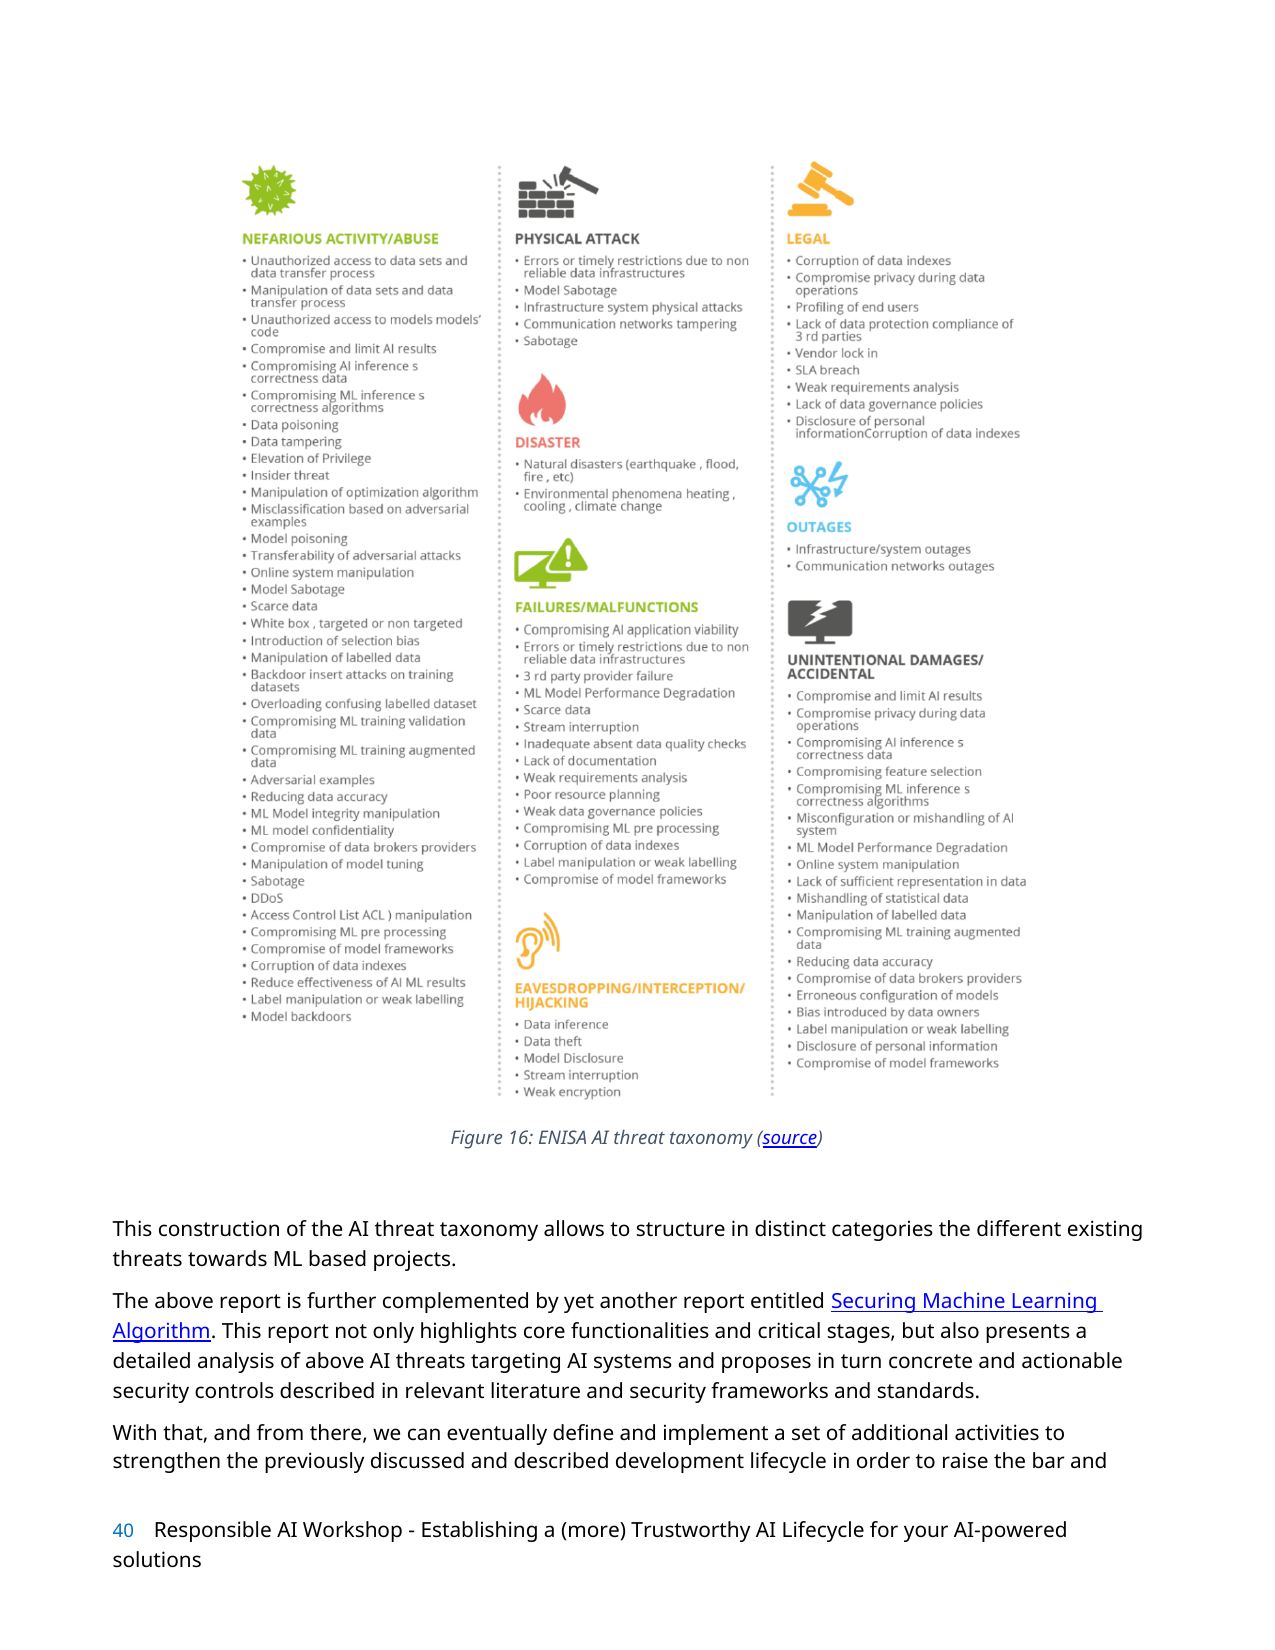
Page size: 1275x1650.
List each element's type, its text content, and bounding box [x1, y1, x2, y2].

text This construction of the AI threat taxonomy allows to structure in distinct categories the different existing threats towards ML based projects. [112, 1214, 1162, 1273]
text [112, 1418, 1162, 1475]
picture [230, 150, 1045, 1111]
text The above report is further complemented by yet another report entitled Securing Machine Learning Algorithm. This report not only highlights core functionalities and critical stages, but also presents a detailed analysis of above AI threats targeting AI systems and proposes in turn concrete and actionable security controls described in relevant literature and security frameworks and standards. [112, 1286, 1162, 1404]
text Figure 16: ENISA AI threat taxonomy (source) [112, 1124, 1162, 1150]
